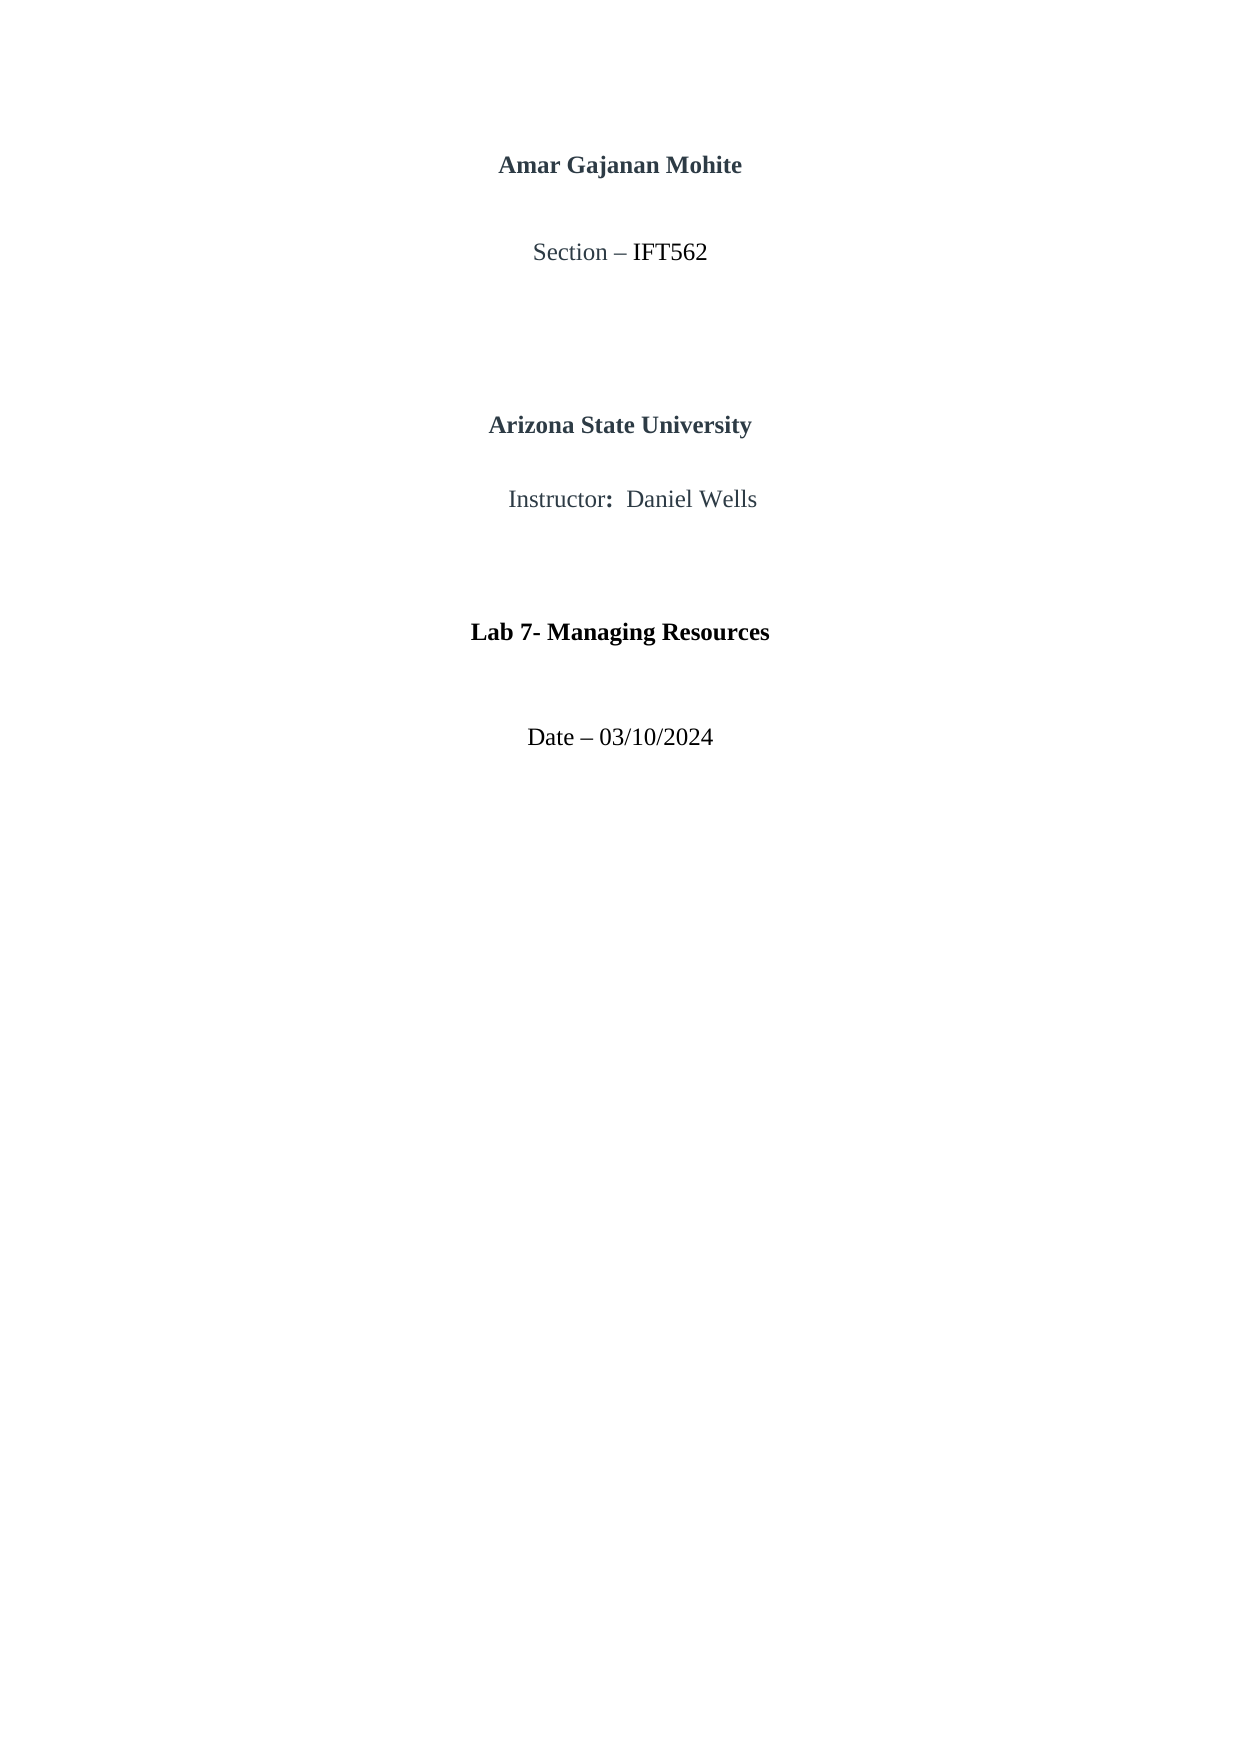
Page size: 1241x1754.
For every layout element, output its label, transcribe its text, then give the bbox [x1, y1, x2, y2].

text Amar Gajanan Mohite [150, 150, 1090, 179]
text Date – 03/10/2024 [150, 722, 1090, 750]
text Instructor: Daniel Wells [150, 484, 1090, 513]
text Lab 7- Managing Resources [150, 617, 1090, 645]
text Arizona State University [150, 410, 1090, 439]
text Section – IFT562 [150, 237, 1090, 265]
